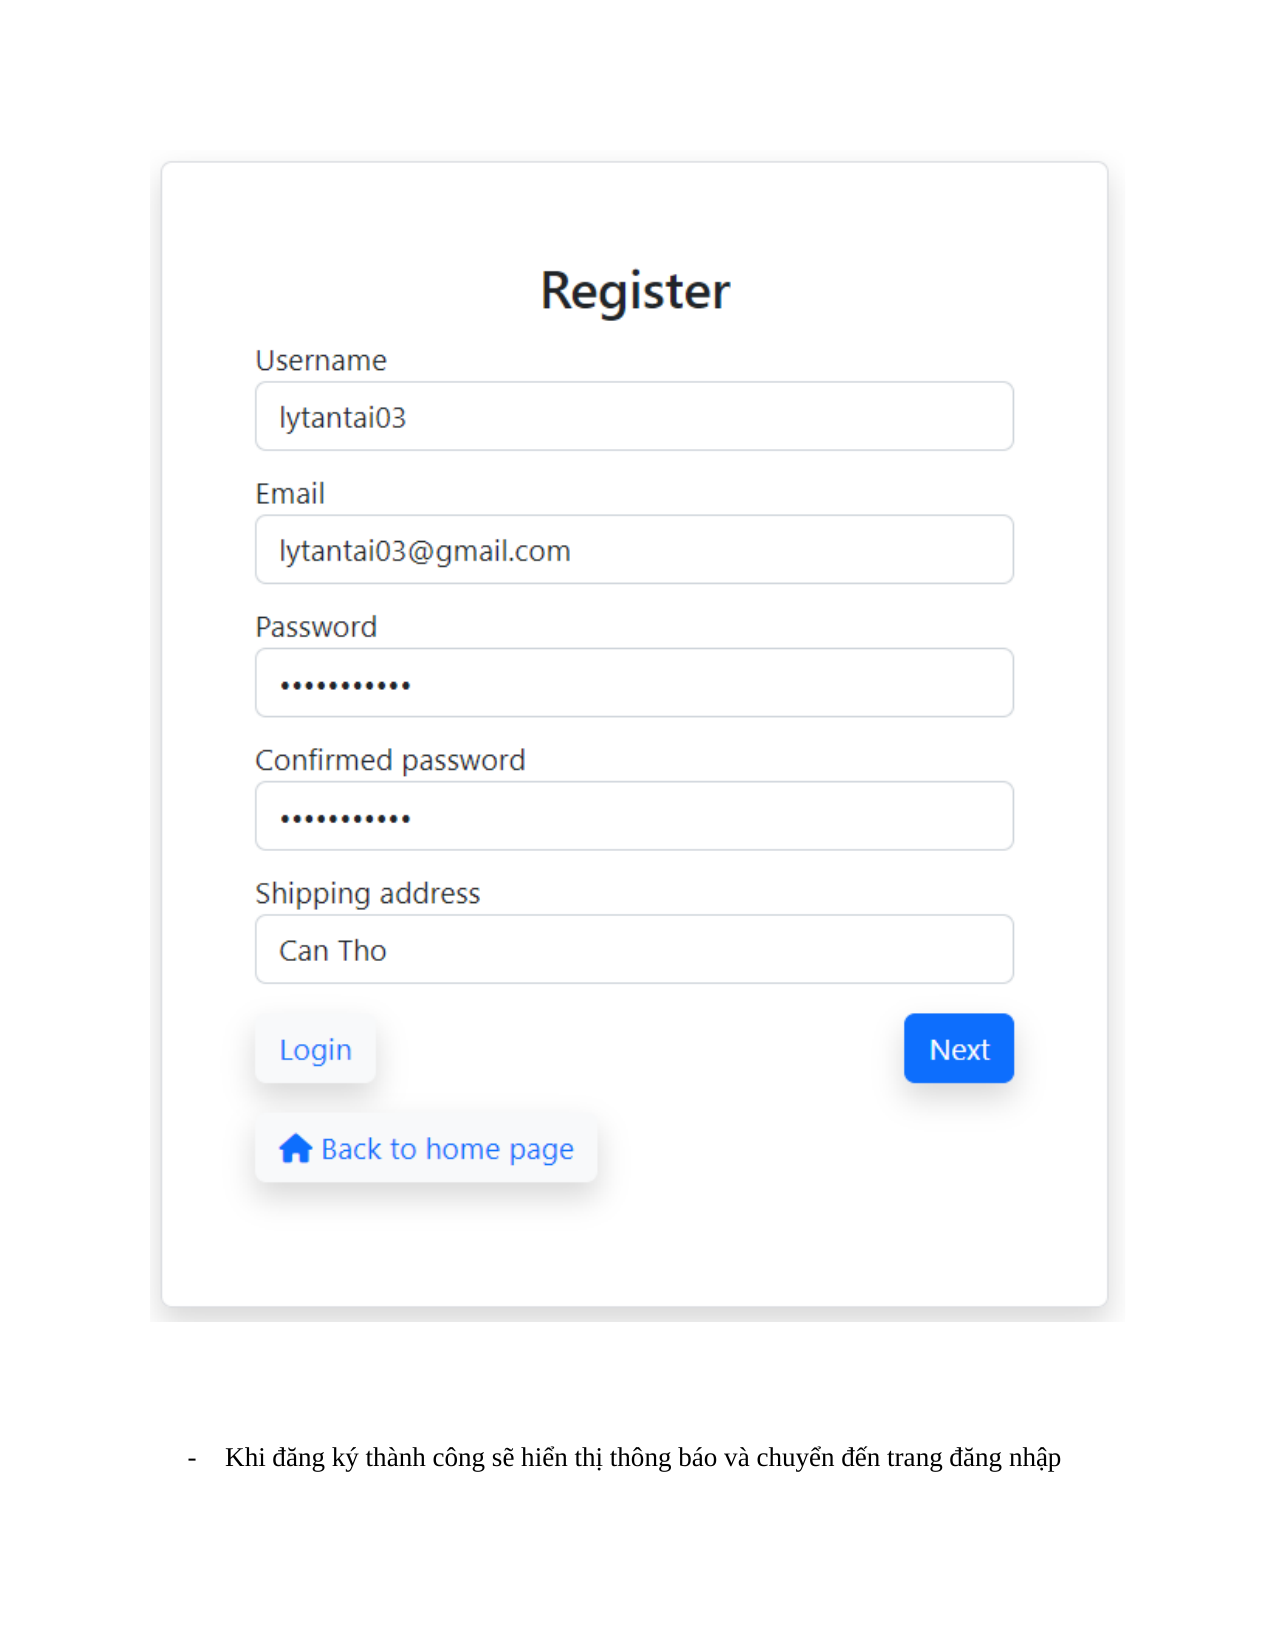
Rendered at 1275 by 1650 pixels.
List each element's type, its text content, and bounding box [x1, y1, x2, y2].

list Khi đăng ký thành công sẽ hiển thị thông báo và chuyển đến trang đăng nhập [187, 1441, 1125, 1472]
picture [150, 150, 1125, 1322]
